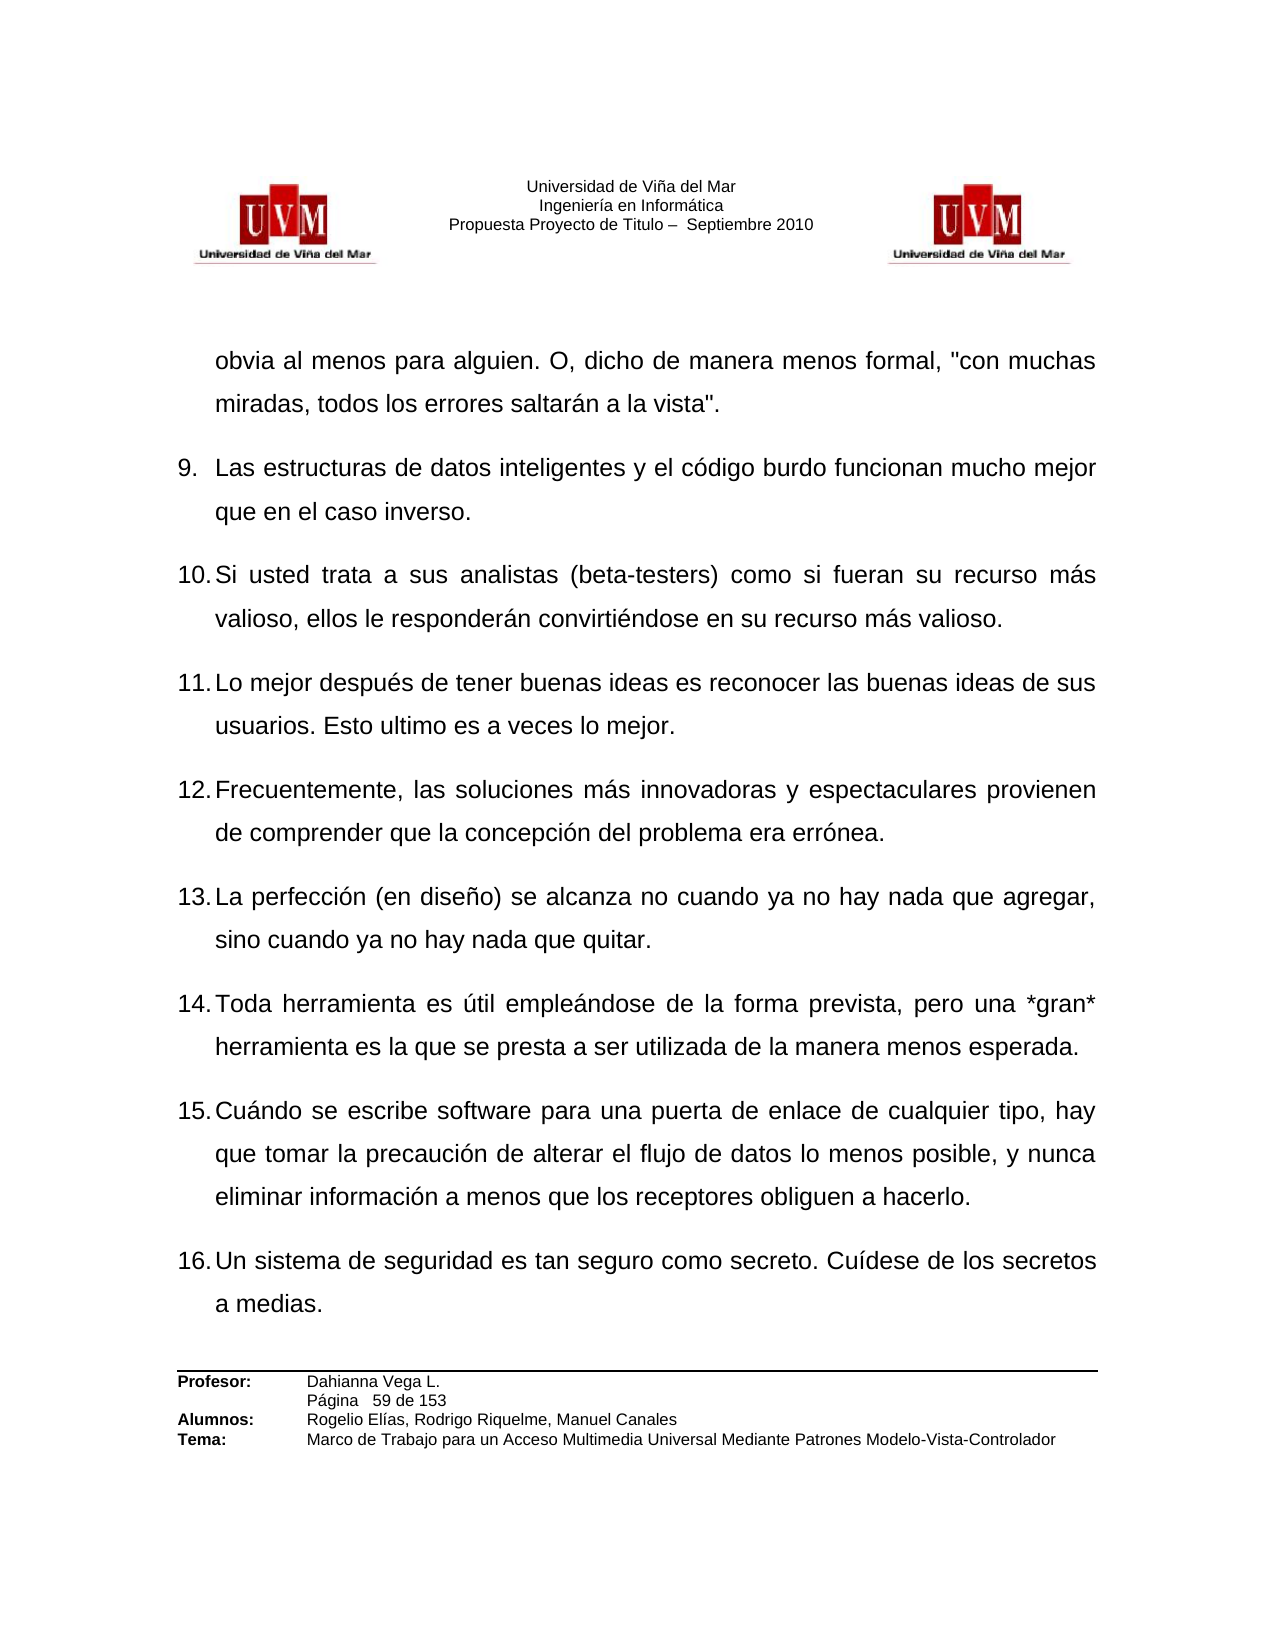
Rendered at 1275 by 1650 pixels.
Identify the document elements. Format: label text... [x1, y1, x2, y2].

list Cuándo se escribe software para una puerta de enlace de cualquier tipo, hay que tomar la precaución de alterar el flujo de datos lo menos posible, y nunca eliminar información a menos que los receptores obliguen a hacerlo. [177, 1096, 1098, 1211]
list Toda herramienta es útil empleándose de la forma prevista, pero una *gran* herramienta es la que se presta a ser utilizada de la manera menos esperada. [177, 989, 1098, 1061]
list Un sistema de seguridad es tan seguro como secreto. Cuídese de los secretos a medias. [177, 1246, 1098, 1318]
list Lo mejor después de tener buenas ideas es reconocer las buenas ideas de sus usuarios. Esto ultimo es a veces lo mejor. [177, 668, 1098, 739]
list Frecuentemente, las soluciones más innovadoras y espectaculares provienen de comprender que la concepción del problema era errónea. [177, 775, 1098, 847]
picture [871, 176, 1084, 267]
list Si usted trata a sus analistas (beta-testers) como si fueran su recurso más valioso, ellos le responderán convirtiéndose en su recurso más valioso. [177, 561, 1098, 632]
picture [177, 176, 390, 267]
list Las estructuras de datos inteligentes y el código burdo funcionan mucho mejor que en el caso inverso. [177, 453, 1098, 525]
list La perfección (en diseño) se alcanza no cuando ya no hay nada que agregar, sino cuando ya no hay nada que quitar. [177, 882, 1098, 954]
